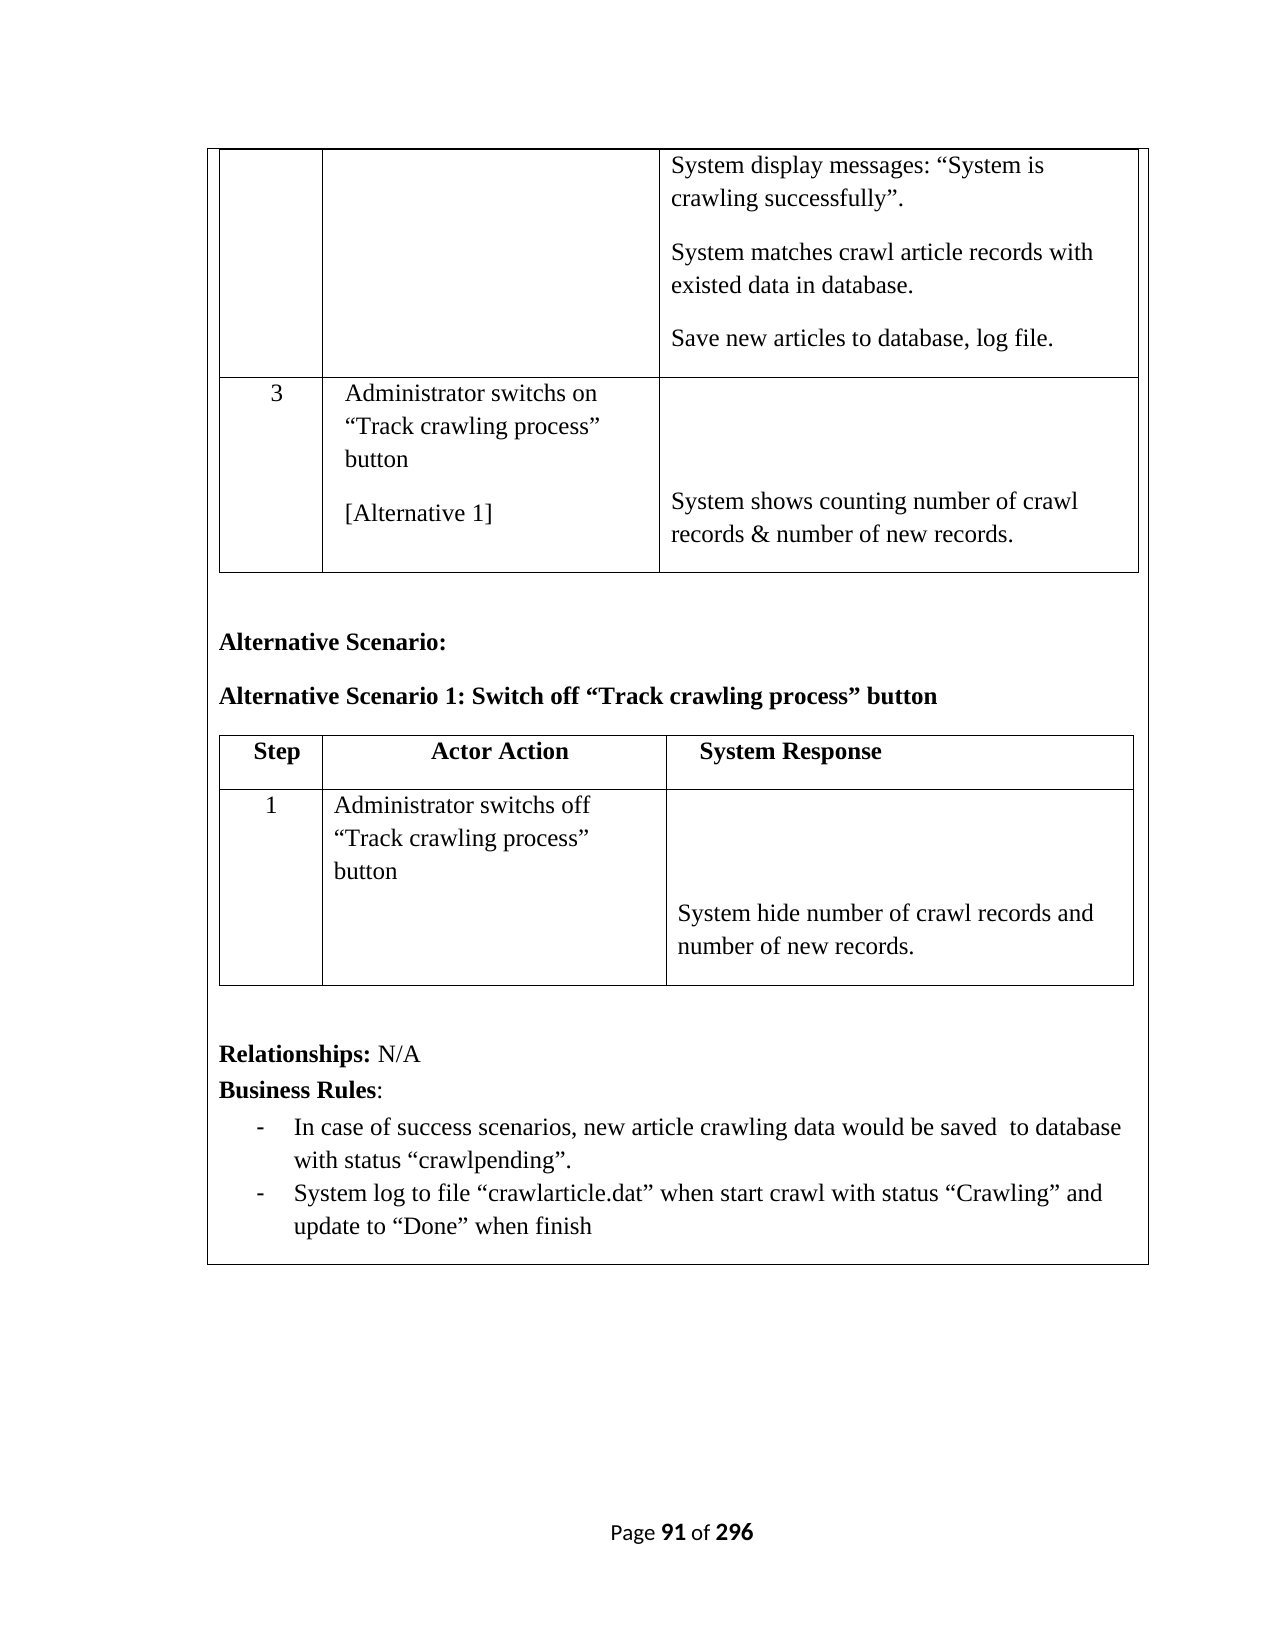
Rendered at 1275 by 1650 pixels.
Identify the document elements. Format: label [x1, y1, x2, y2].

table_cell [208, 149, 1148, 1264]
